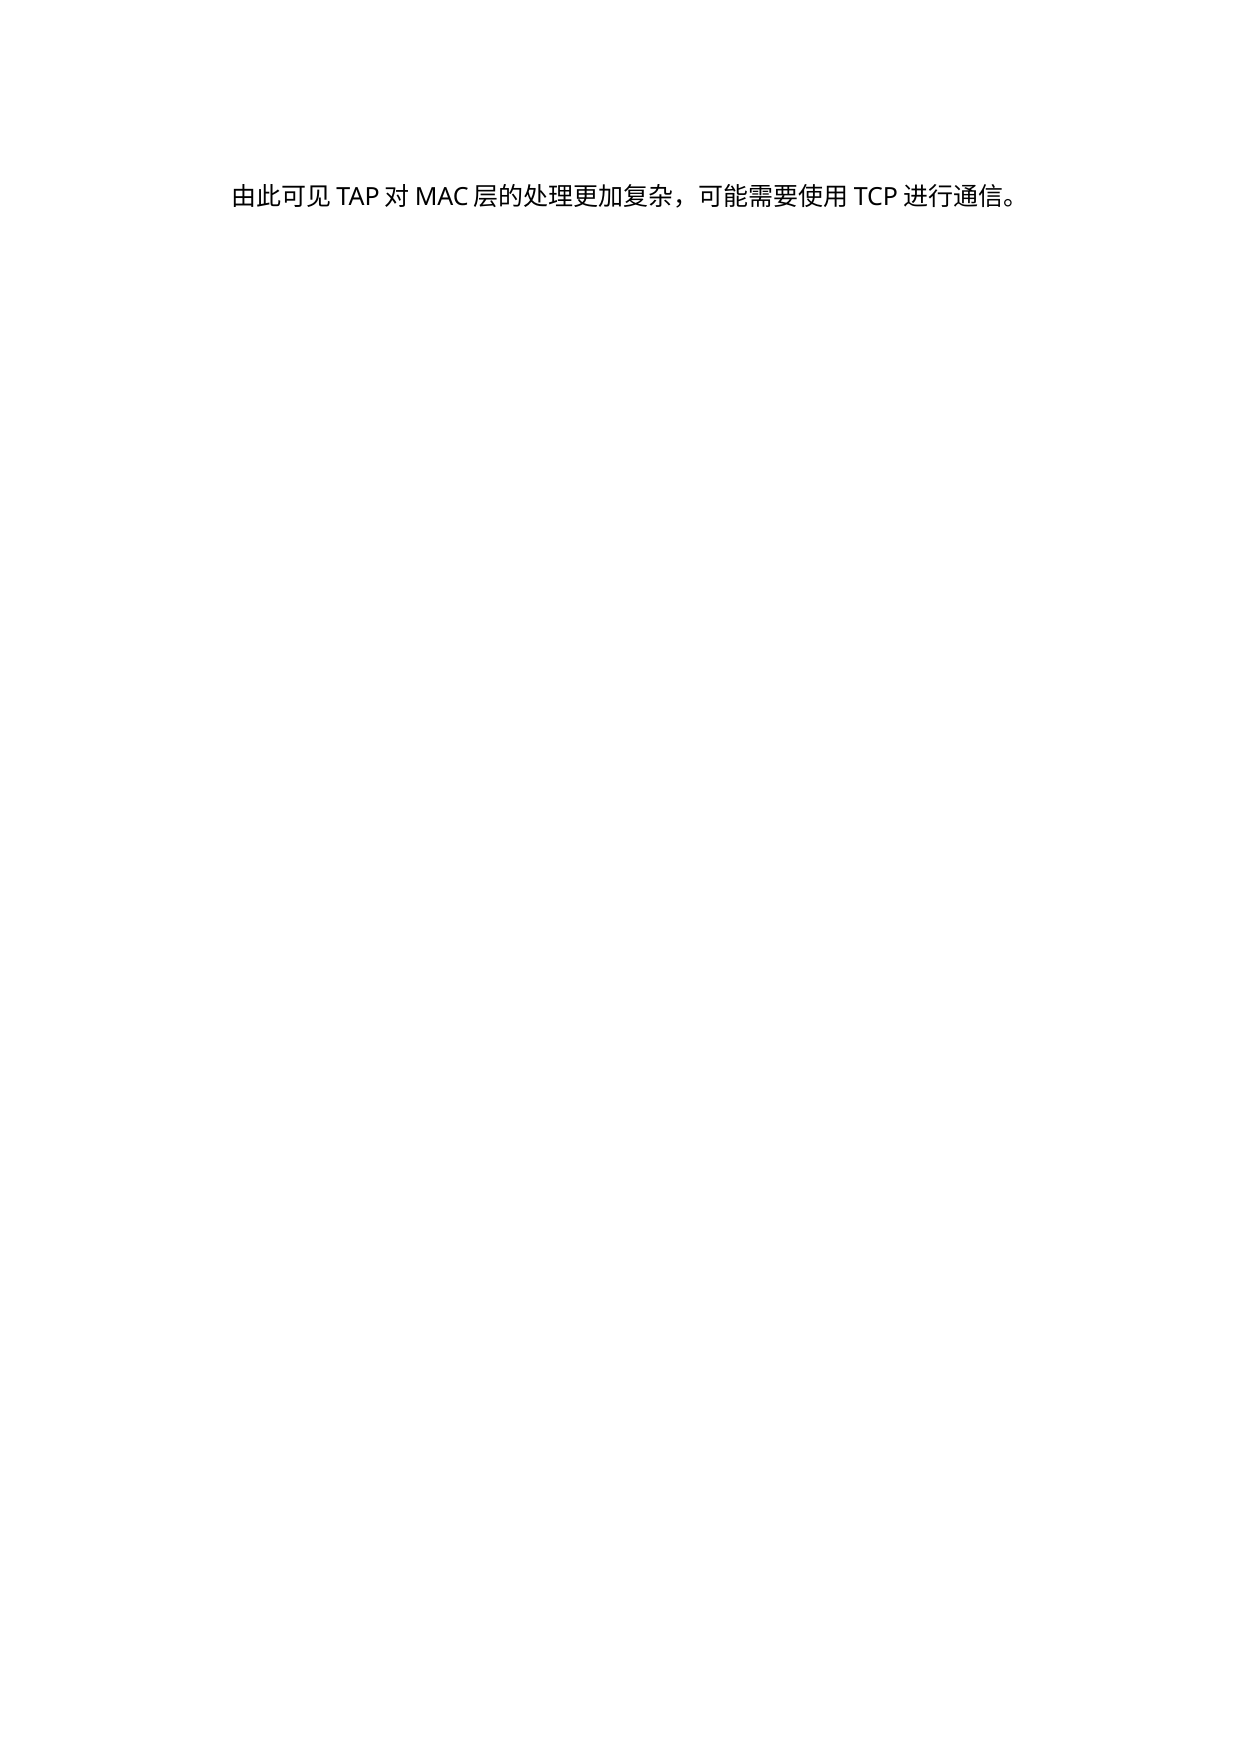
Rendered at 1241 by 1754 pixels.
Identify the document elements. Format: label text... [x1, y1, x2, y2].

list 由此可见TAP对MAC层的处理更加复杂，可能需要使用TCP进行通信。 [187, 162, 1053, 227]
